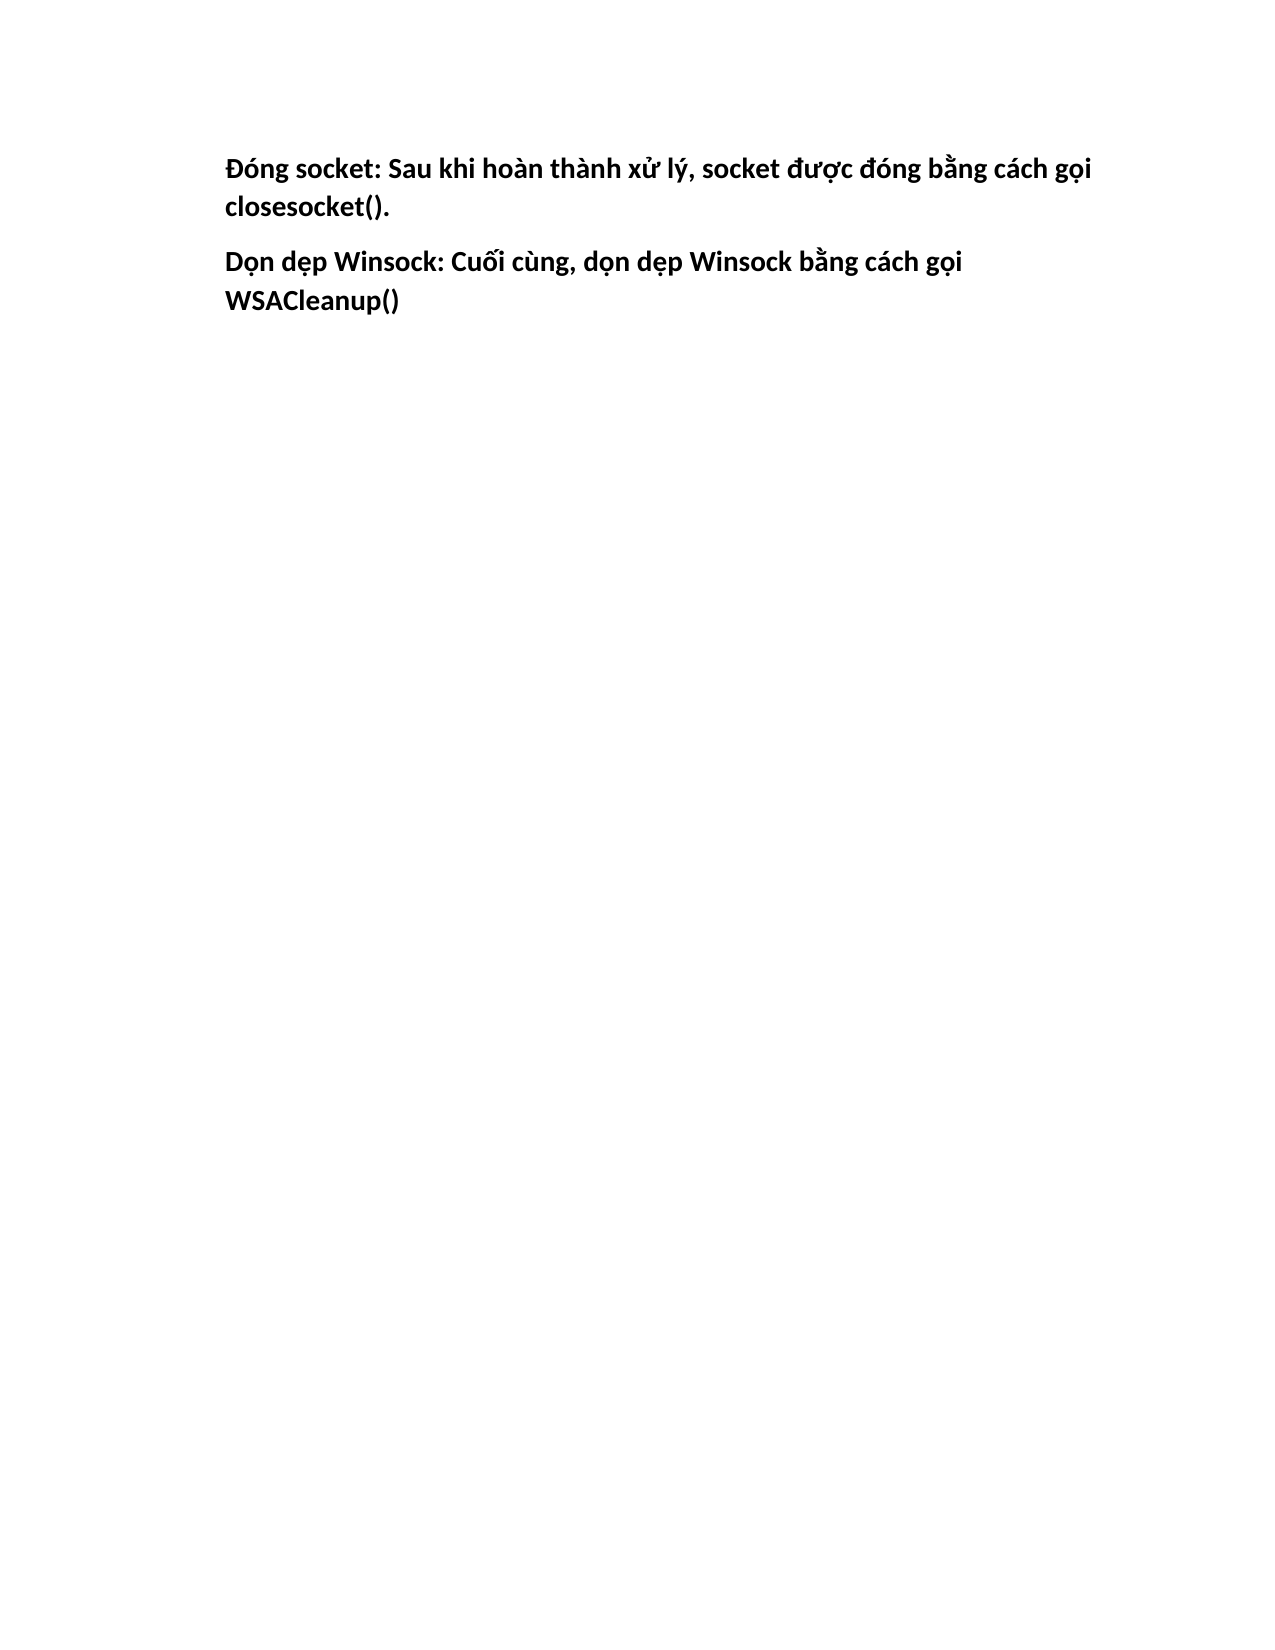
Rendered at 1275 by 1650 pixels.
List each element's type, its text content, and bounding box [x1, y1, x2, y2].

text Đóng socket: Sau khi hoàn thành xử lý, socket được đóng bằng cách gọi closesocket(). [225, 150, 1125, 224]
text Dọn dẹp Winsock: Cuối cùng, dọn dẹp Winsock bằng cách gọi WSACleanup() [225, 243, 1125, 318]
